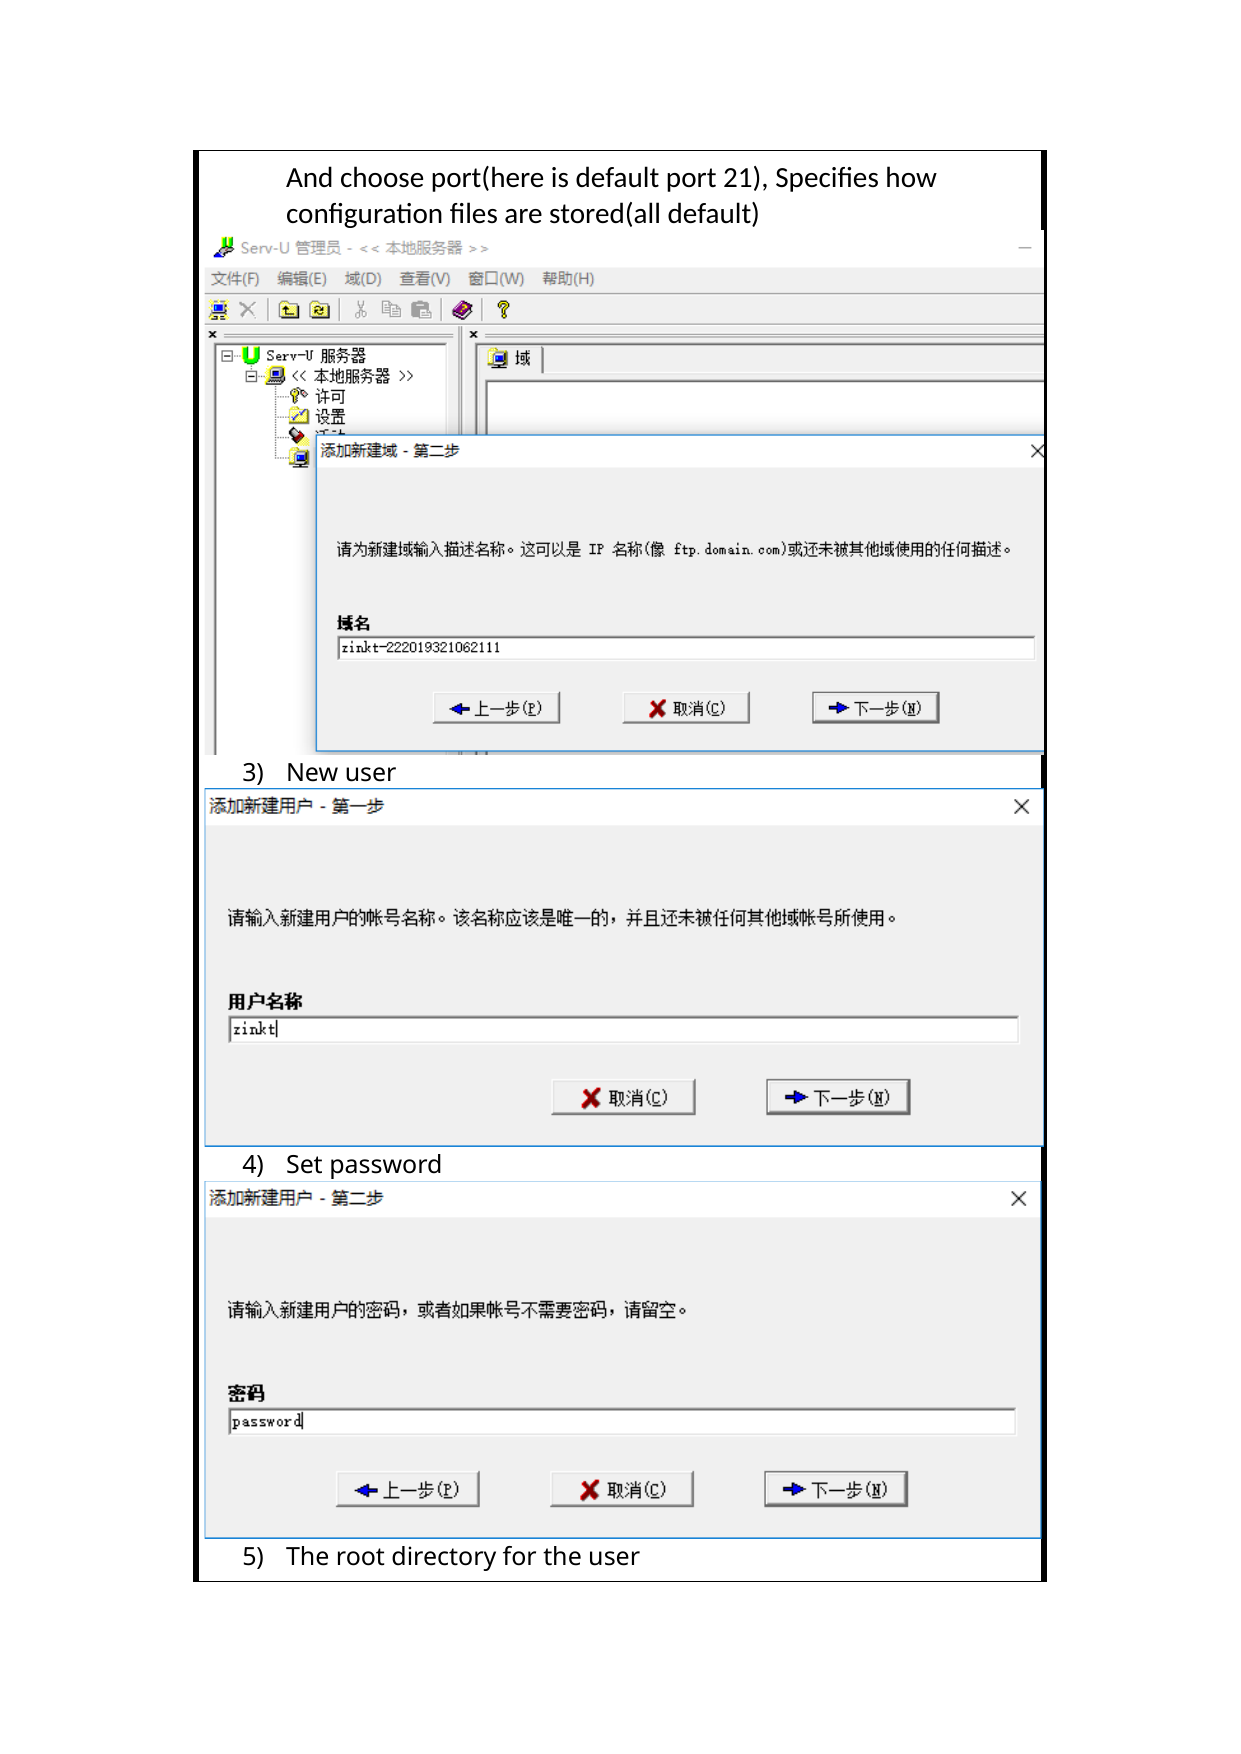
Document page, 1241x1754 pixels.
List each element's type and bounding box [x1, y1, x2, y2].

table_cell [199, 151, 1041, 1581]
picture [204, 230, 1044, 755]
picture [204, 788, 1044, 1147]
picture [204, 1181, 1042, 1539]
